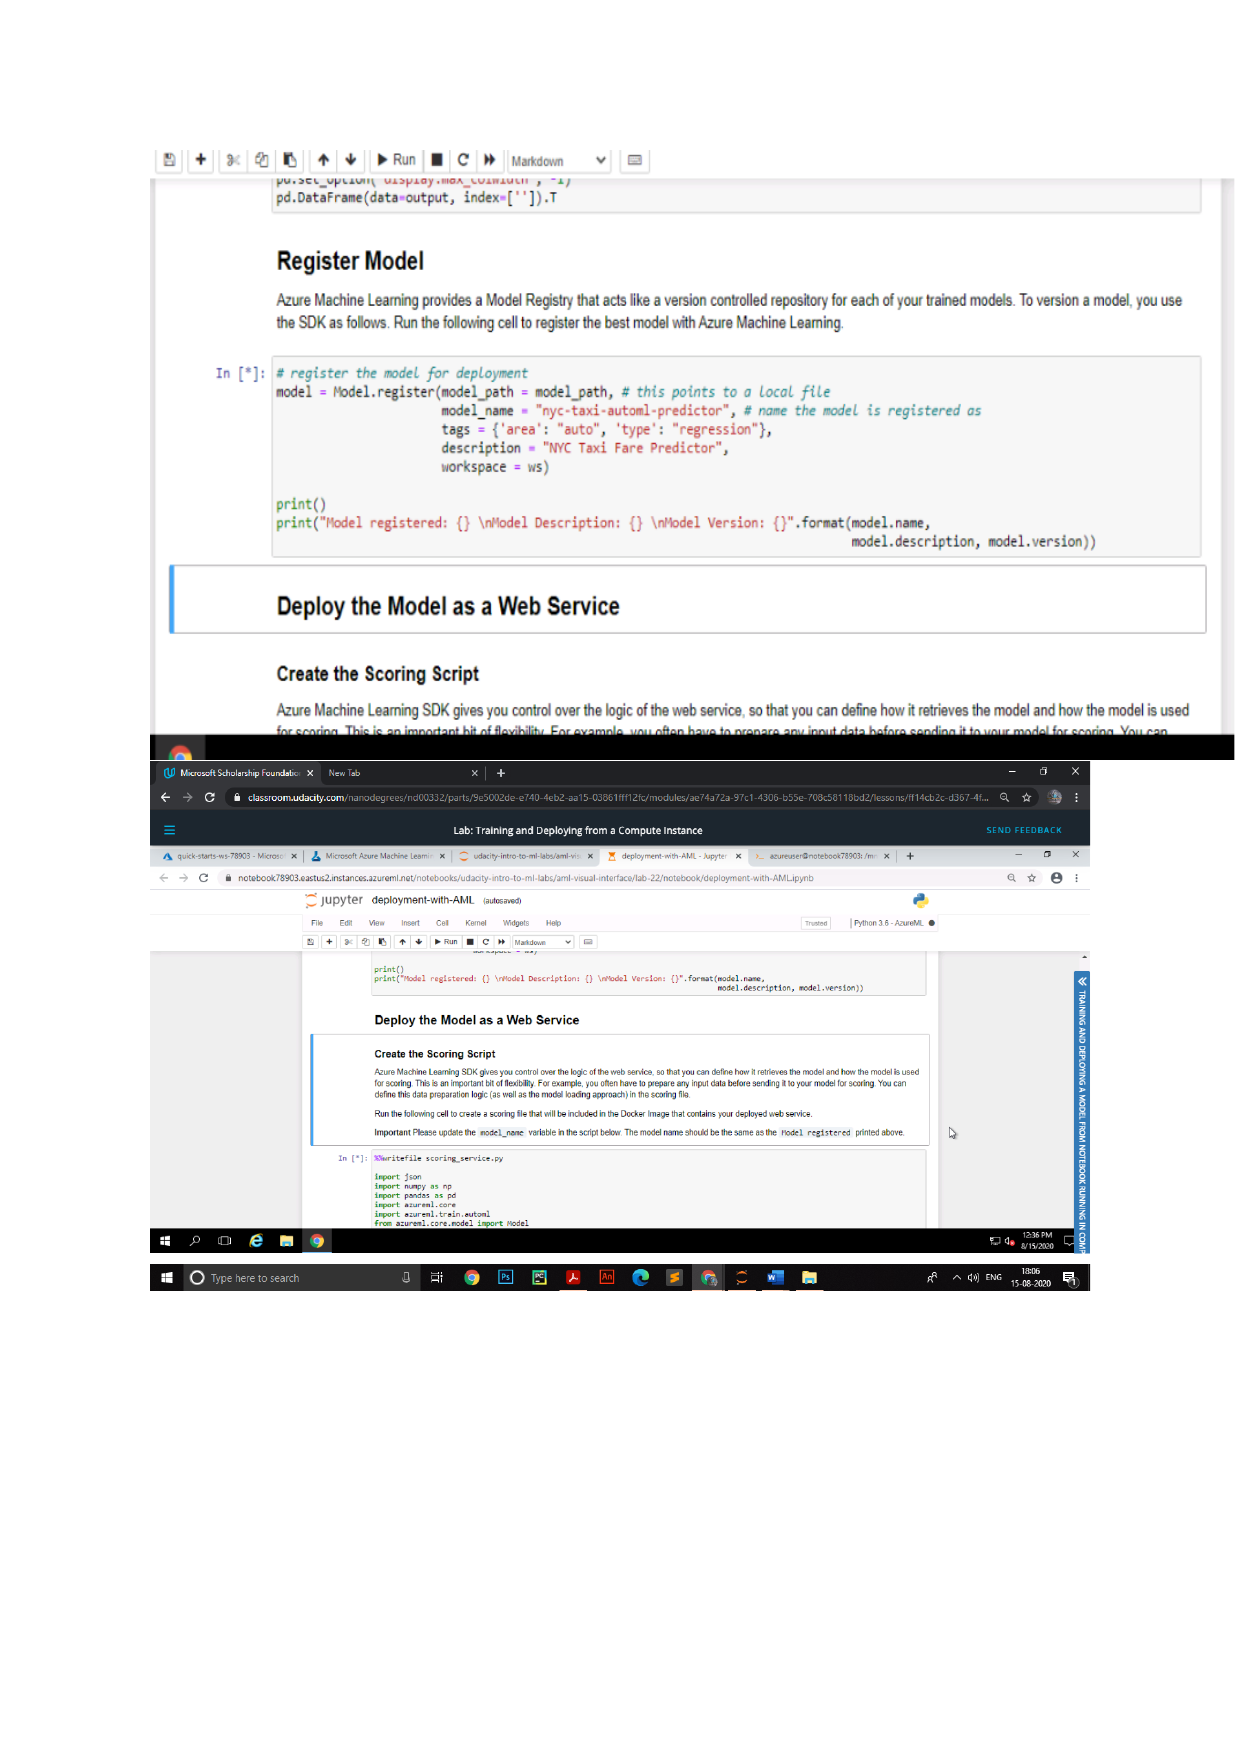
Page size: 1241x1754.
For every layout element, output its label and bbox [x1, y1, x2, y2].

picture [150, 761, 1091, 1291]
picture [150, 150, 1235, 760]
